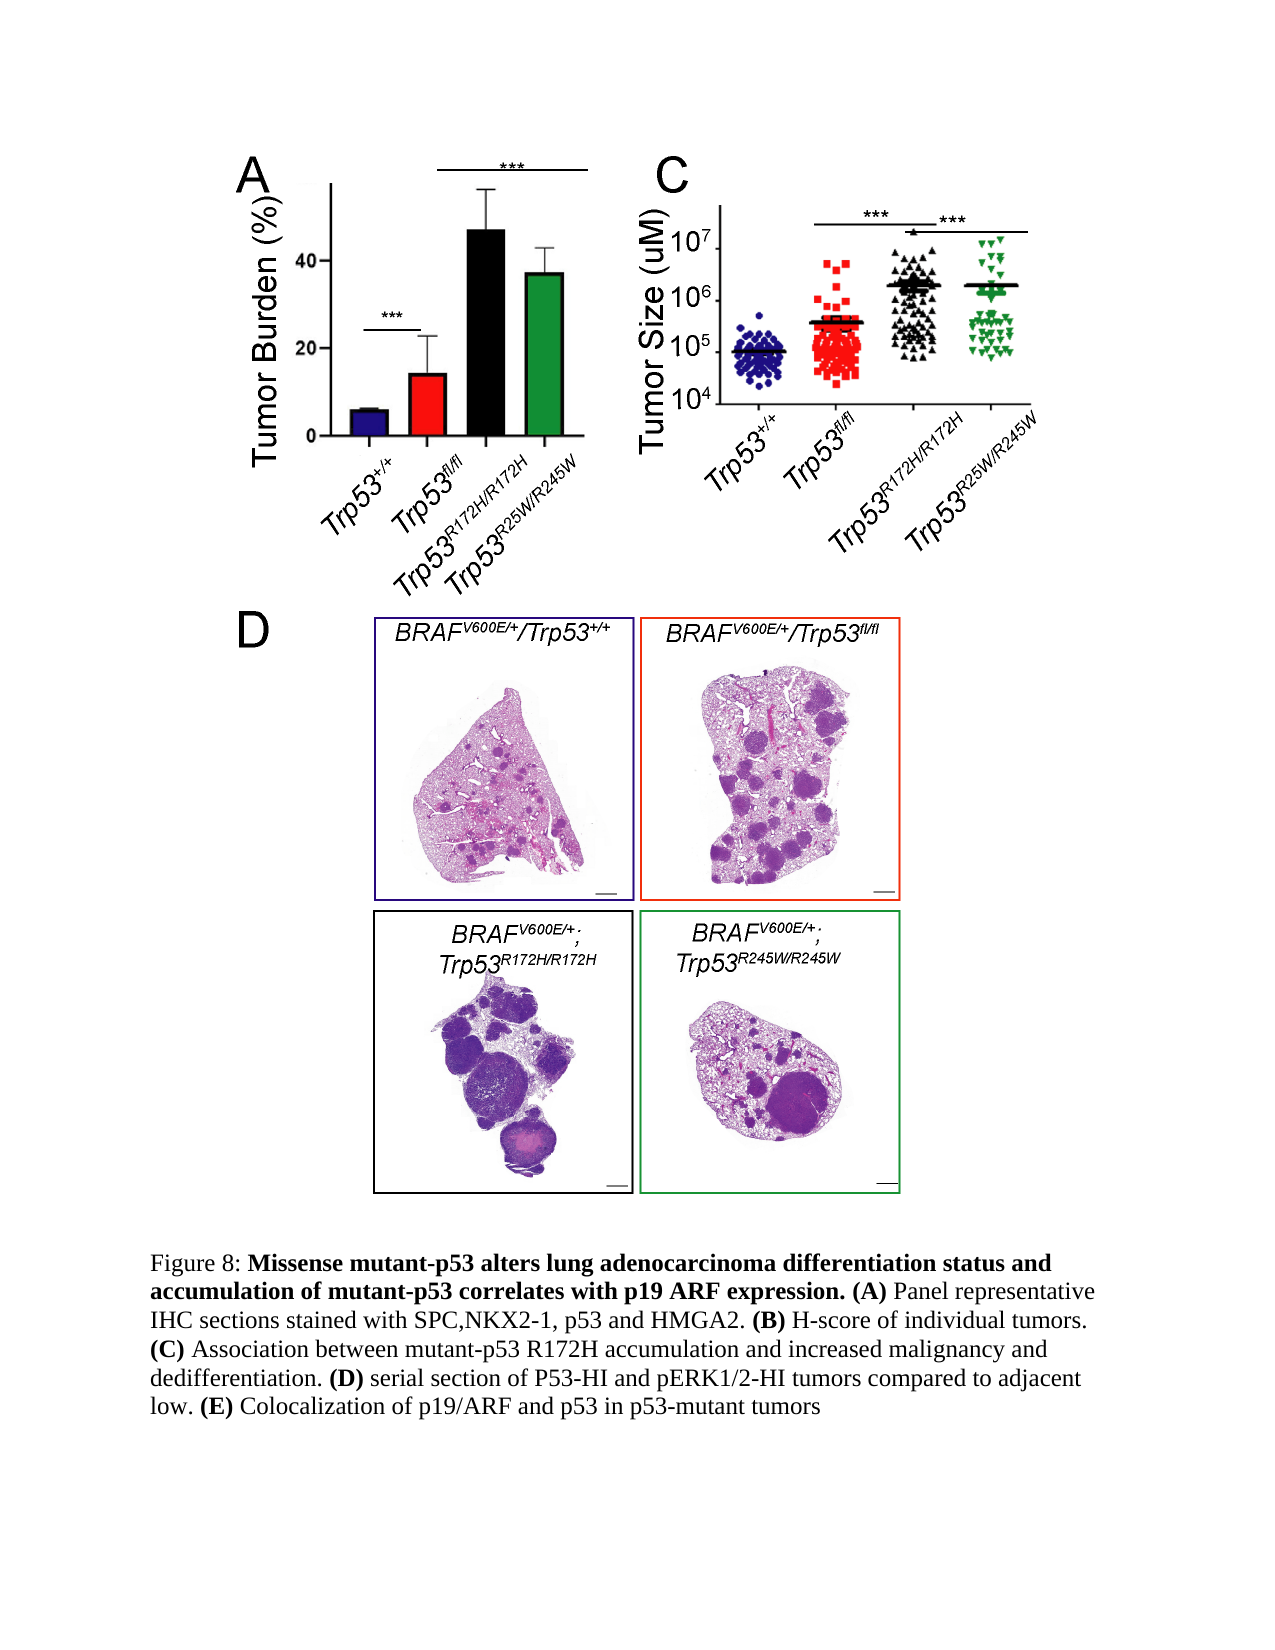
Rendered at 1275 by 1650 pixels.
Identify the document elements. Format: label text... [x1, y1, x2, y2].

text Figure 8: Missense mutant-p53 alters lung adenocarcinoma differentiation status and accumulation of mutant-p53 correlates with p19 ARF expression. (A) Panel representative IHC sections stained with SPC,NKX2-1, p53 and HMGA2. (B) H-score of individual tumors. (C) Association between mutant-p53 R172H accumulation and increased malignancy and dedifferentiation. (D) serial section of P53-HI and pERK1/2-HI tumors compared to adjacent low. (E) Colocalization of p19/ARF and p53 in p53-mutant tumors [150, 1248, 1125, 1420]
picture [221, 150, 1054, 1194]
